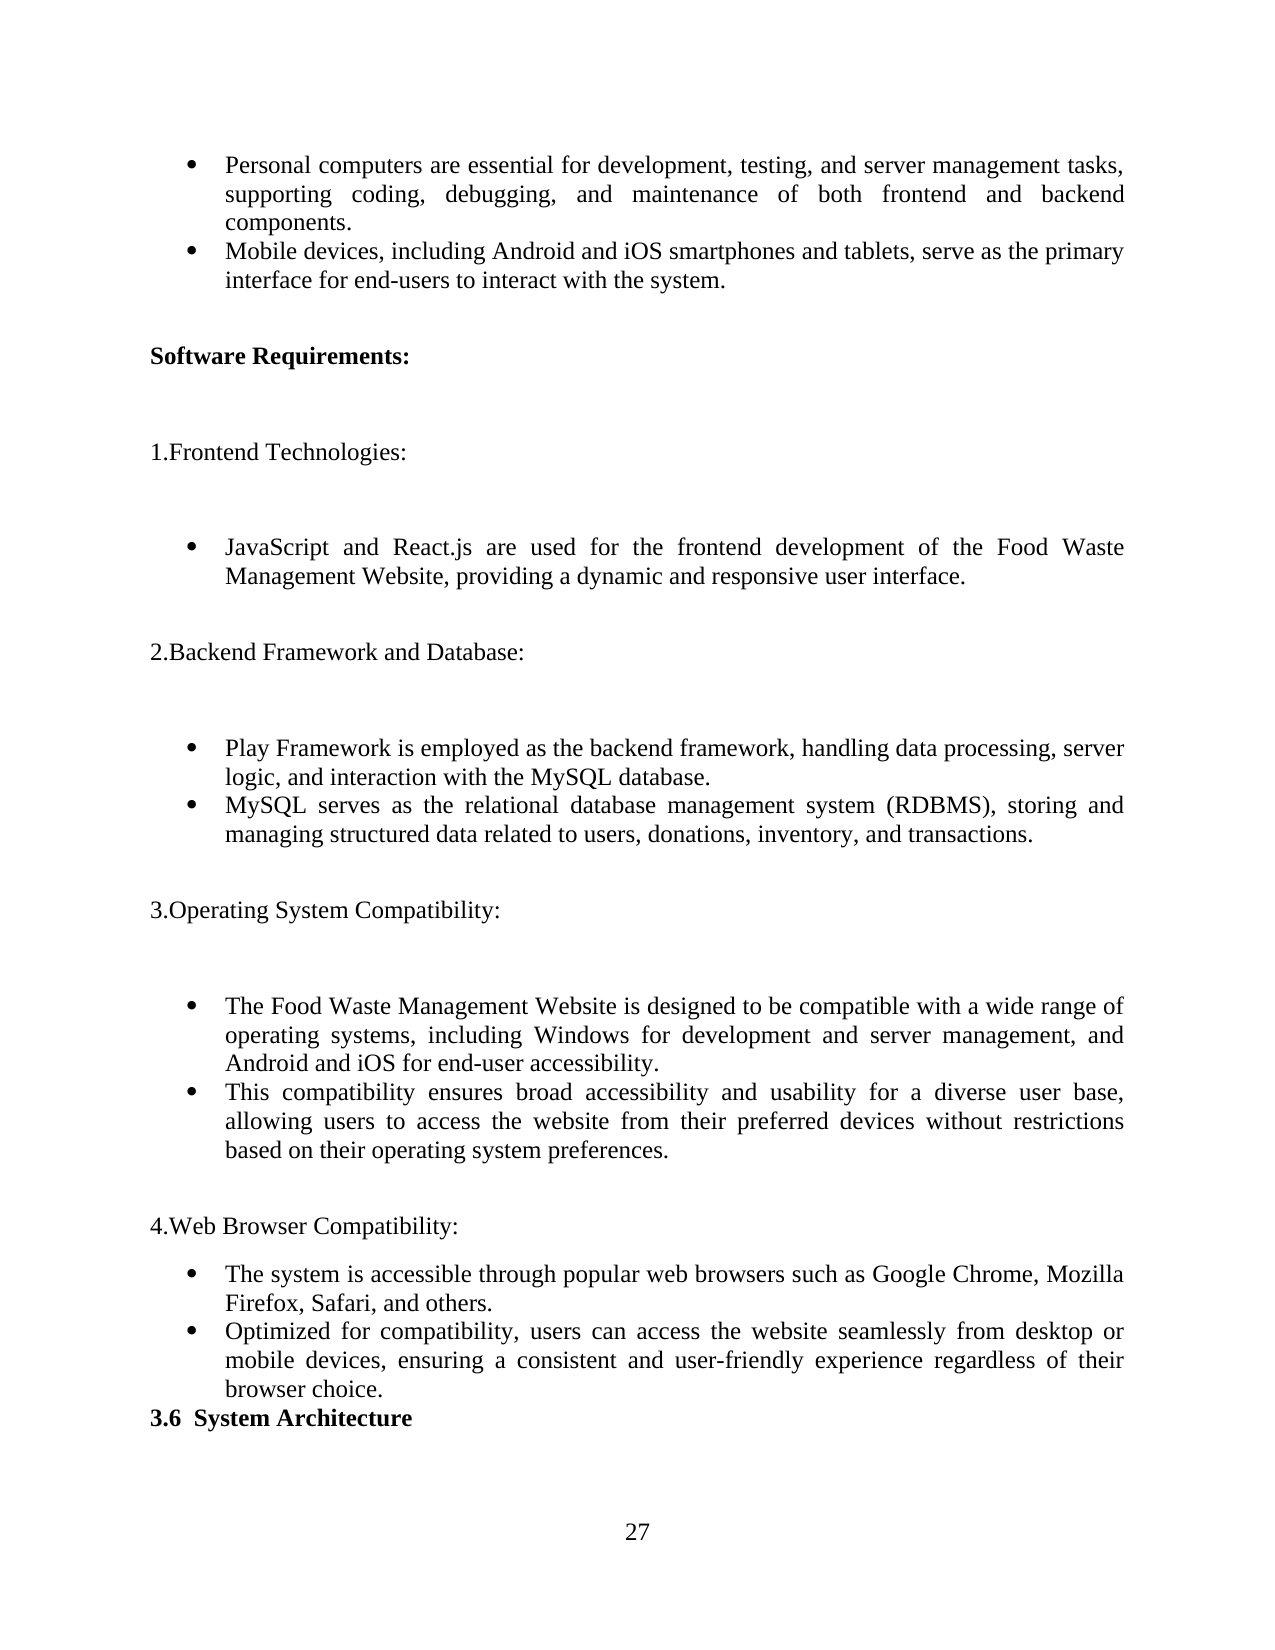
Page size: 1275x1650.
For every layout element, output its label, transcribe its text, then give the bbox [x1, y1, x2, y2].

list Optimized for compatibility, users can access the website seamlessly from desktop or mobile devices, ensuring a consistent and user-friendly experience regardless of their browser choice. [187, 1316, 1125, 1403]
list The Food Waste Management Website is designed to be compatible with a wide range of operating systems, including Windows for development and server management, and Android and iOS for end-user accessibility. [187, 991, 1125, 1077]
text 3.Operating System Compatibility: [150, 896, 1125, 924]
text 4.Web Browser Compatibility: [150, 1211, 1125, 1240]
list MySQL serves as the relational database management system (RDBMS), storing and managing structured data related to users, donations, inventory, and transactions. [187, 790, 1125, 848]
list This compatibility ensures broad accessibility and usability for a diverse user base, allowing users to access the website from their preferred devices without restrictions based on their operating system preferences. [187, 1077, 1125, 1163]
list The system is accessible through popular web browsers such as Google Chrome, Mozilla Firefox, Safari, and others. [187, 1259, 1125, 1316]
list System Architecture [150, 1403, 1125, 1431]
text 1.Frontend Technologies: [150, 437, 1125, 466]
text Software Requirements: [150, 341, 1125, 370]
list Mobile devices, including Android and iOS smartphones and tablets, serve as the primary interface for end-users to interact with the system. [187, 236, 1125, 294]
list JavaScript and React.js are used for the frontend development of the Food Waste Management Website, providing a dynamic and responsive user interface. [187, 532, 1125, 590]
list Play Framework is employed as the backend framework, handling data processing, server logic, and interaction with the MySQL database. [187, 733, 1125, 790]
list Personal computers are essential for development, testing, and server management tasks, supporting coding, debugging, and maintenance of both frontend and backend components. [187, 150, 1125, 236]
text 2.Backend Framework and Database: [150, 637, 1125, 666]
